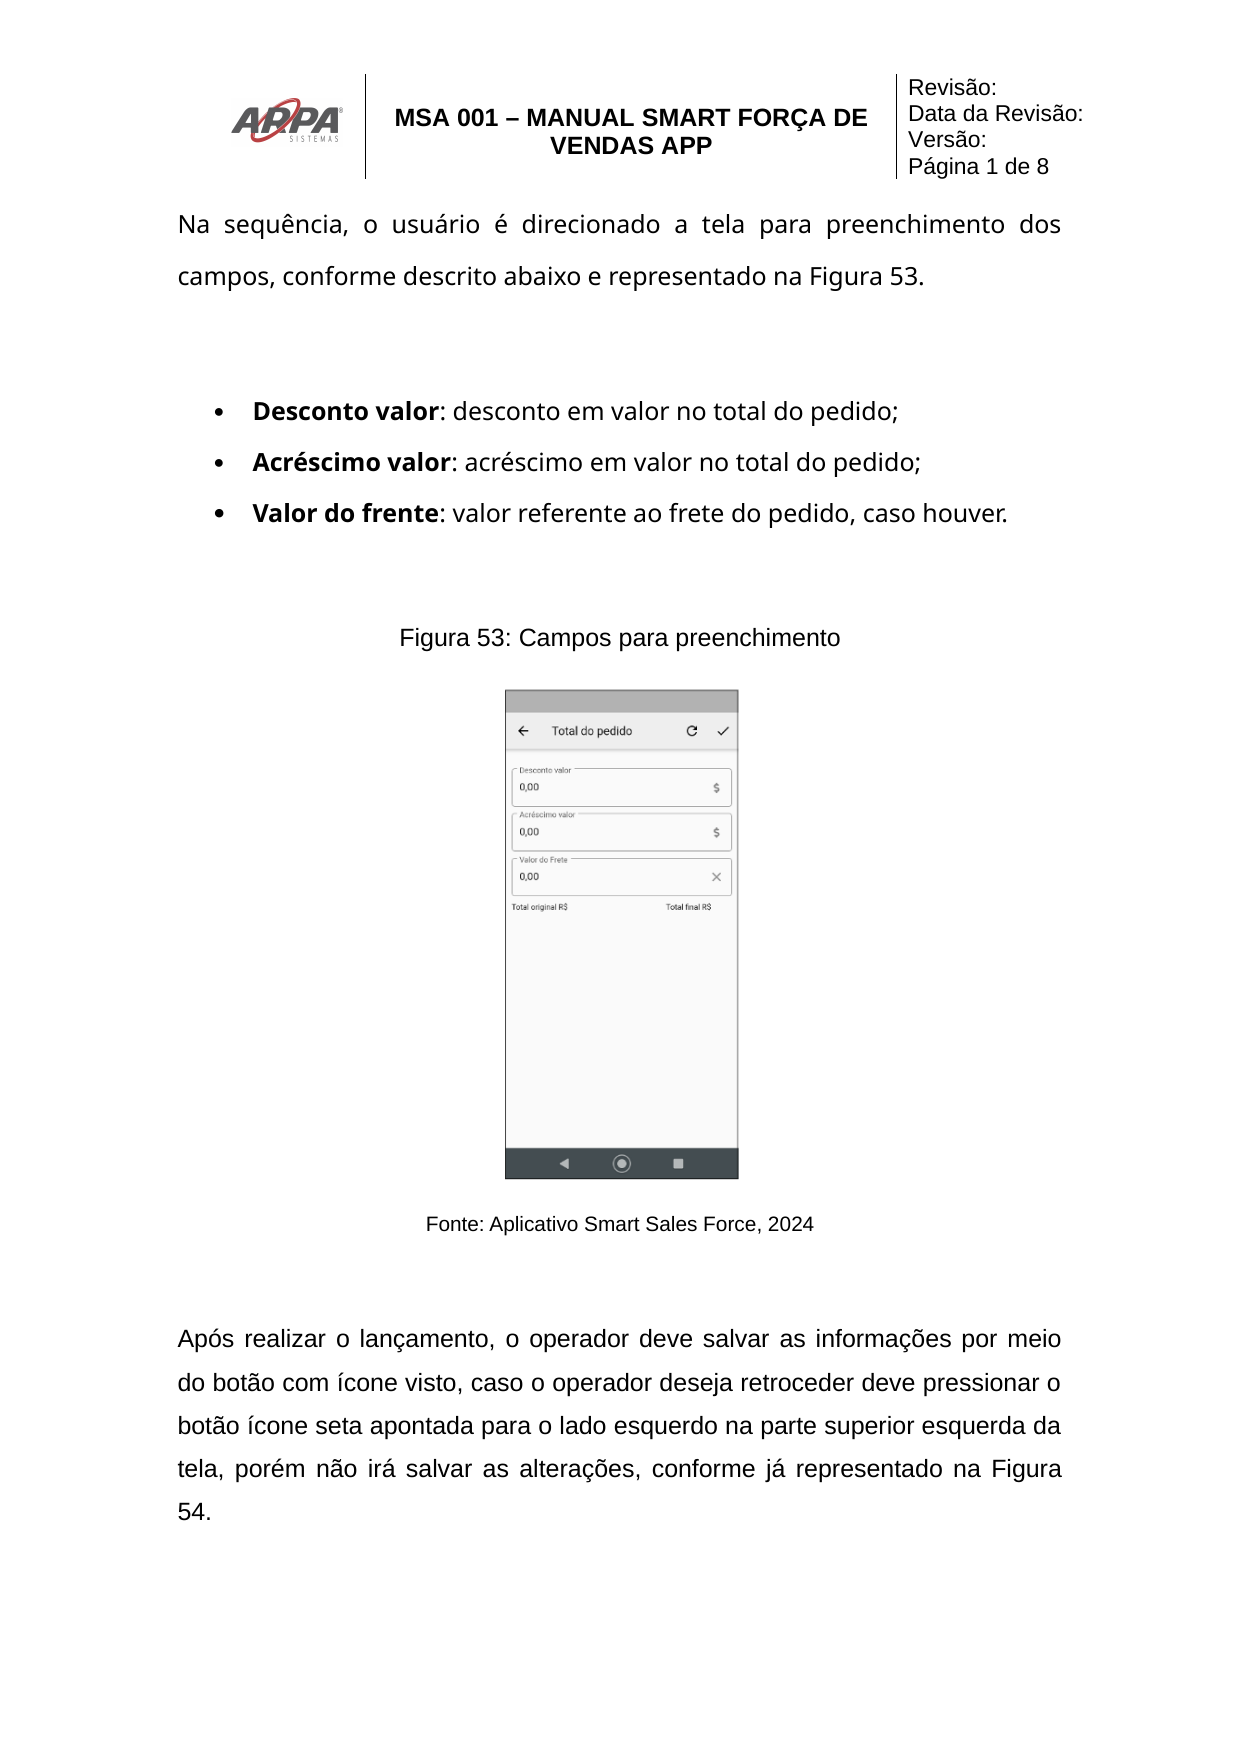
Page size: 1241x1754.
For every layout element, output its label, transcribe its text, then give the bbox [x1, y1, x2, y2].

list Desconto valor: desconto em valor no total do pedido; [215, 394, 1061, 428]
list Valor do frente: valor referente ao frete do pedido, caso houver. [215, 496, 1063, 530]
text Na sequência, o usuário é direcionado a tela para preenchimento dos campos, conforme descrito abaixo e representado na Figura 53. [177, 207, 1063, 292]
picture [231, 98, 343, 147]
list Acréscimo valor: acréscimo em valor no total do pedido; [215, 445, 1061, 479]
text Após realizar o lançamento, o operador deve salvar as informações por meio do botão com ícone visto, caso o operador deseja retroceder deve pressionar o botão ícone seta apontada para o lado esquerdo na parte superior esquerda da tela, porém não irá salvar as alterações, conforme já representado na Figura 54. [177, 1324, 1063, 1526]
text Fonte: Aplicativo Smart Sales Force, 2024 [177, 1212, 1063, 1236]
text Figura 53: Campos para preenchimento [177, 623, 1063, 652]
picture [494, 683, 746, 1182]
